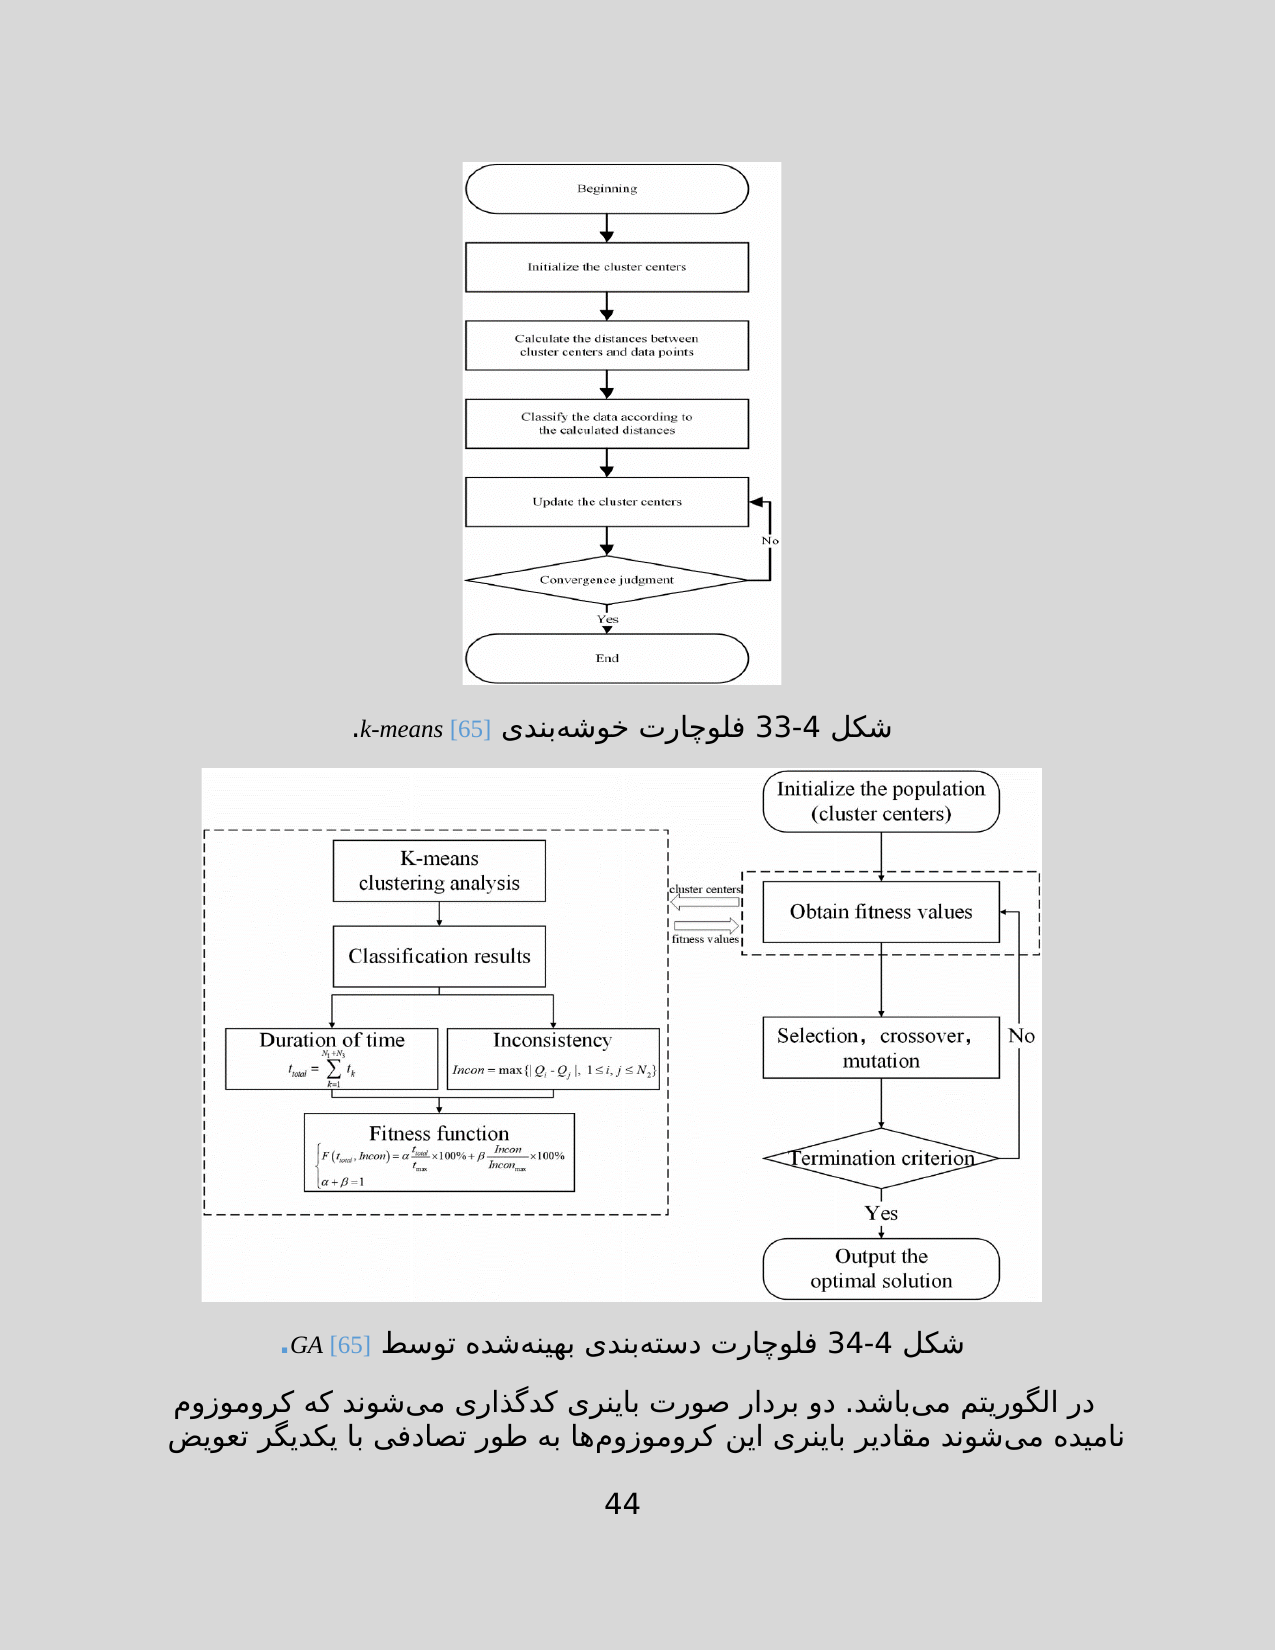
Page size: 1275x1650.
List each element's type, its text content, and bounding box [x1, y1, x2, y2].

table_header [150, 150, 1124, 697]
table_header [150, 756, 1124, 1314]
picture [462, 162, 782, 685]
picture [201, 768, 1042, 1302]
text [150, 1385, 1125, 1453]
